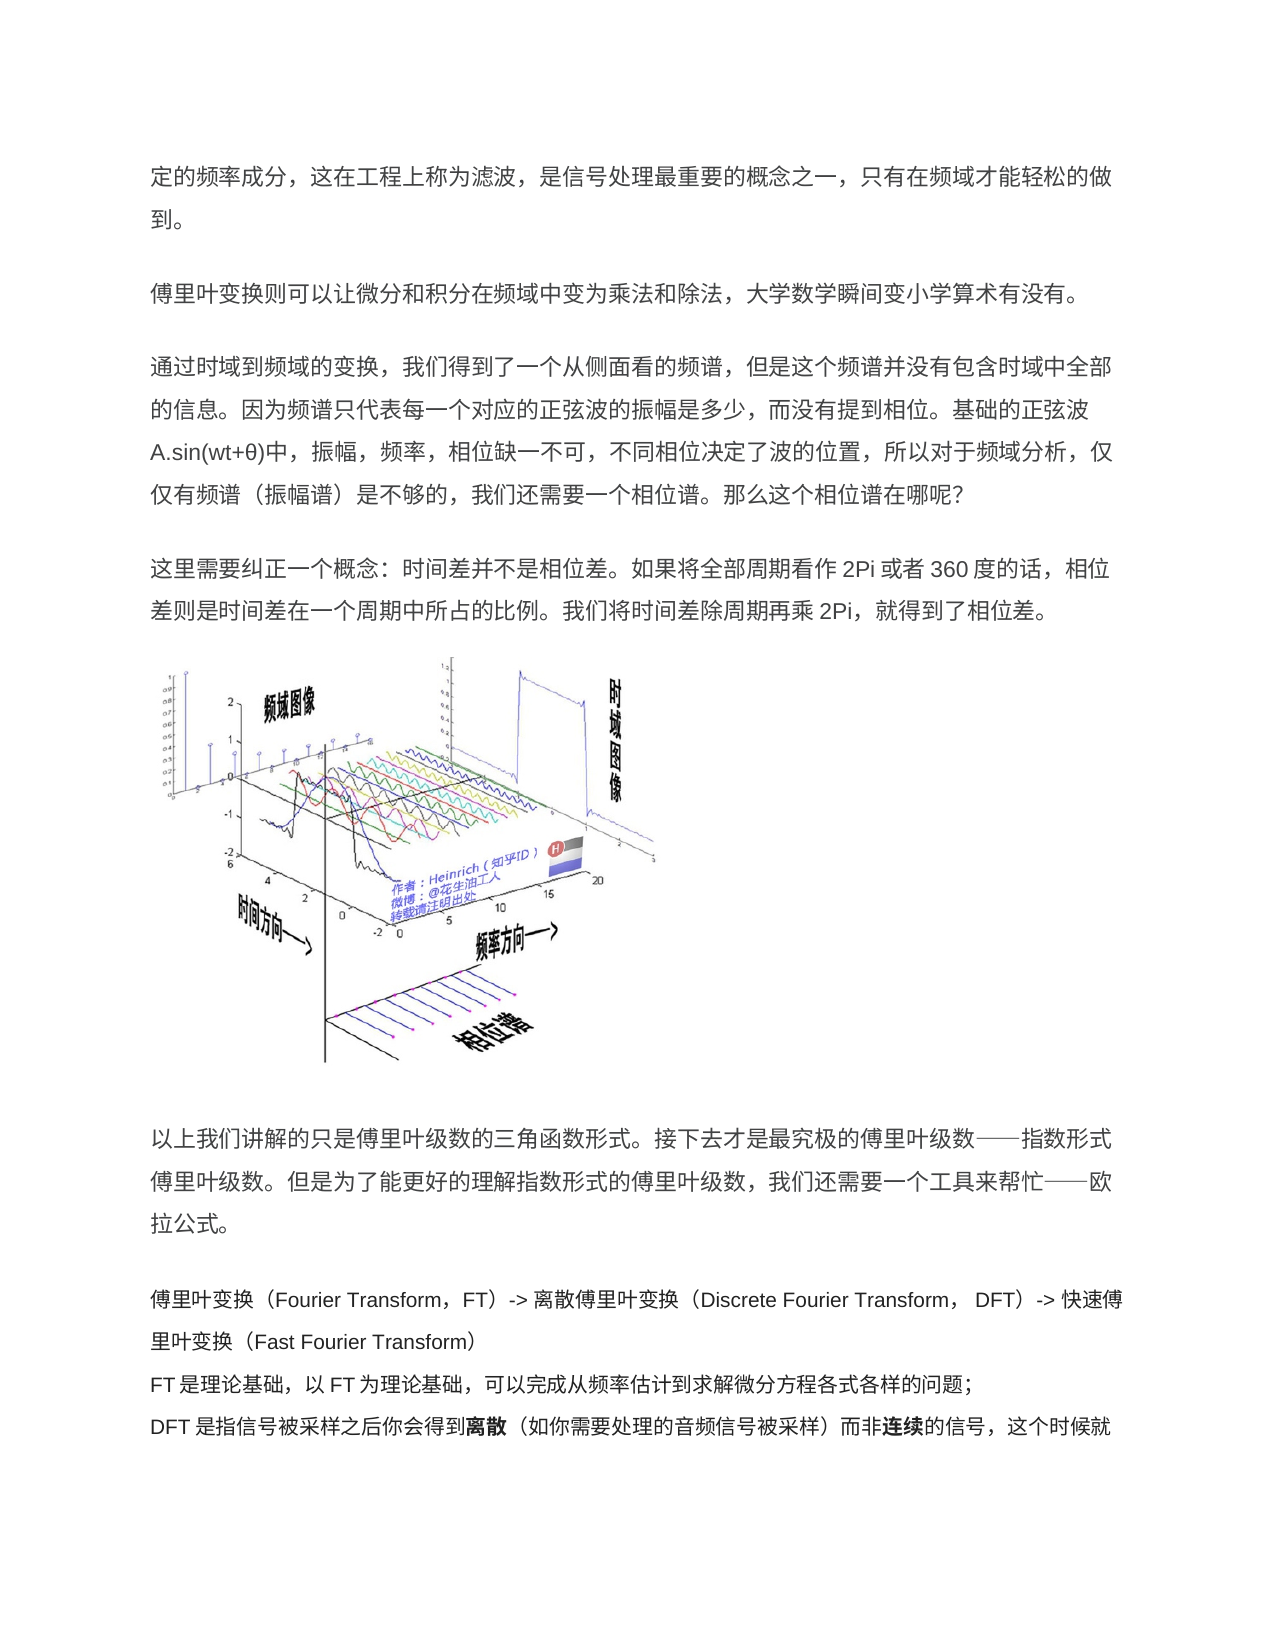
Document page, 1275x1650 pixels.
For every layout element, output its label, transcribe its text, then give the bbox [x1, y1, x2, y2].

text 通过时域到频域的变换，我们得到了一个从侧面看的频谱，但是这个频谱并没有包含时域中全部的信息。因为频谱只代表每一个对应的正弦波的振幅是多少，而没有提到相位。基础的正弦波A.sin(wt+θ)中，振幅，频率，相位缺一不可，不同相位决定了波的位置，所以对于频域分析，仅仅有频谱（振幅谱）是不够的，我们还需要一个相位谱。那么这个相位谱在哪呢？ [150, 340, 1125, 510]
text 这里需要纠正一个概念：时间差并不是相位差。如果将全部周期看作2Pi或者360度的话，相位差则是时间差在一个周期中所占的比例。我们将时间差除周期再乘2Pi，就得到了相位差。 [150, 541, 1125, 626]
text 傅里叶变换则可以让微分和积分在频域中变为乘法和除法，大学数学瞬间变小学算术有没有。 [150, 266, 1125, 309]
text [150, 1271, 1125, 1441]
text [150, 150, 1125, 235]
picture [150, 657, 661, 1081]
text 以上我们讲解的只是傅里叶级数的三角函数形式。接下去才是最究极的傅里叶级数——指数形式傅里叶级数。但是为了能更好的理解指数形式的傅里叶级数，我们还需要一个工具来帮忙——欧拉公式。 [150, 1112, 1125, 1239]
